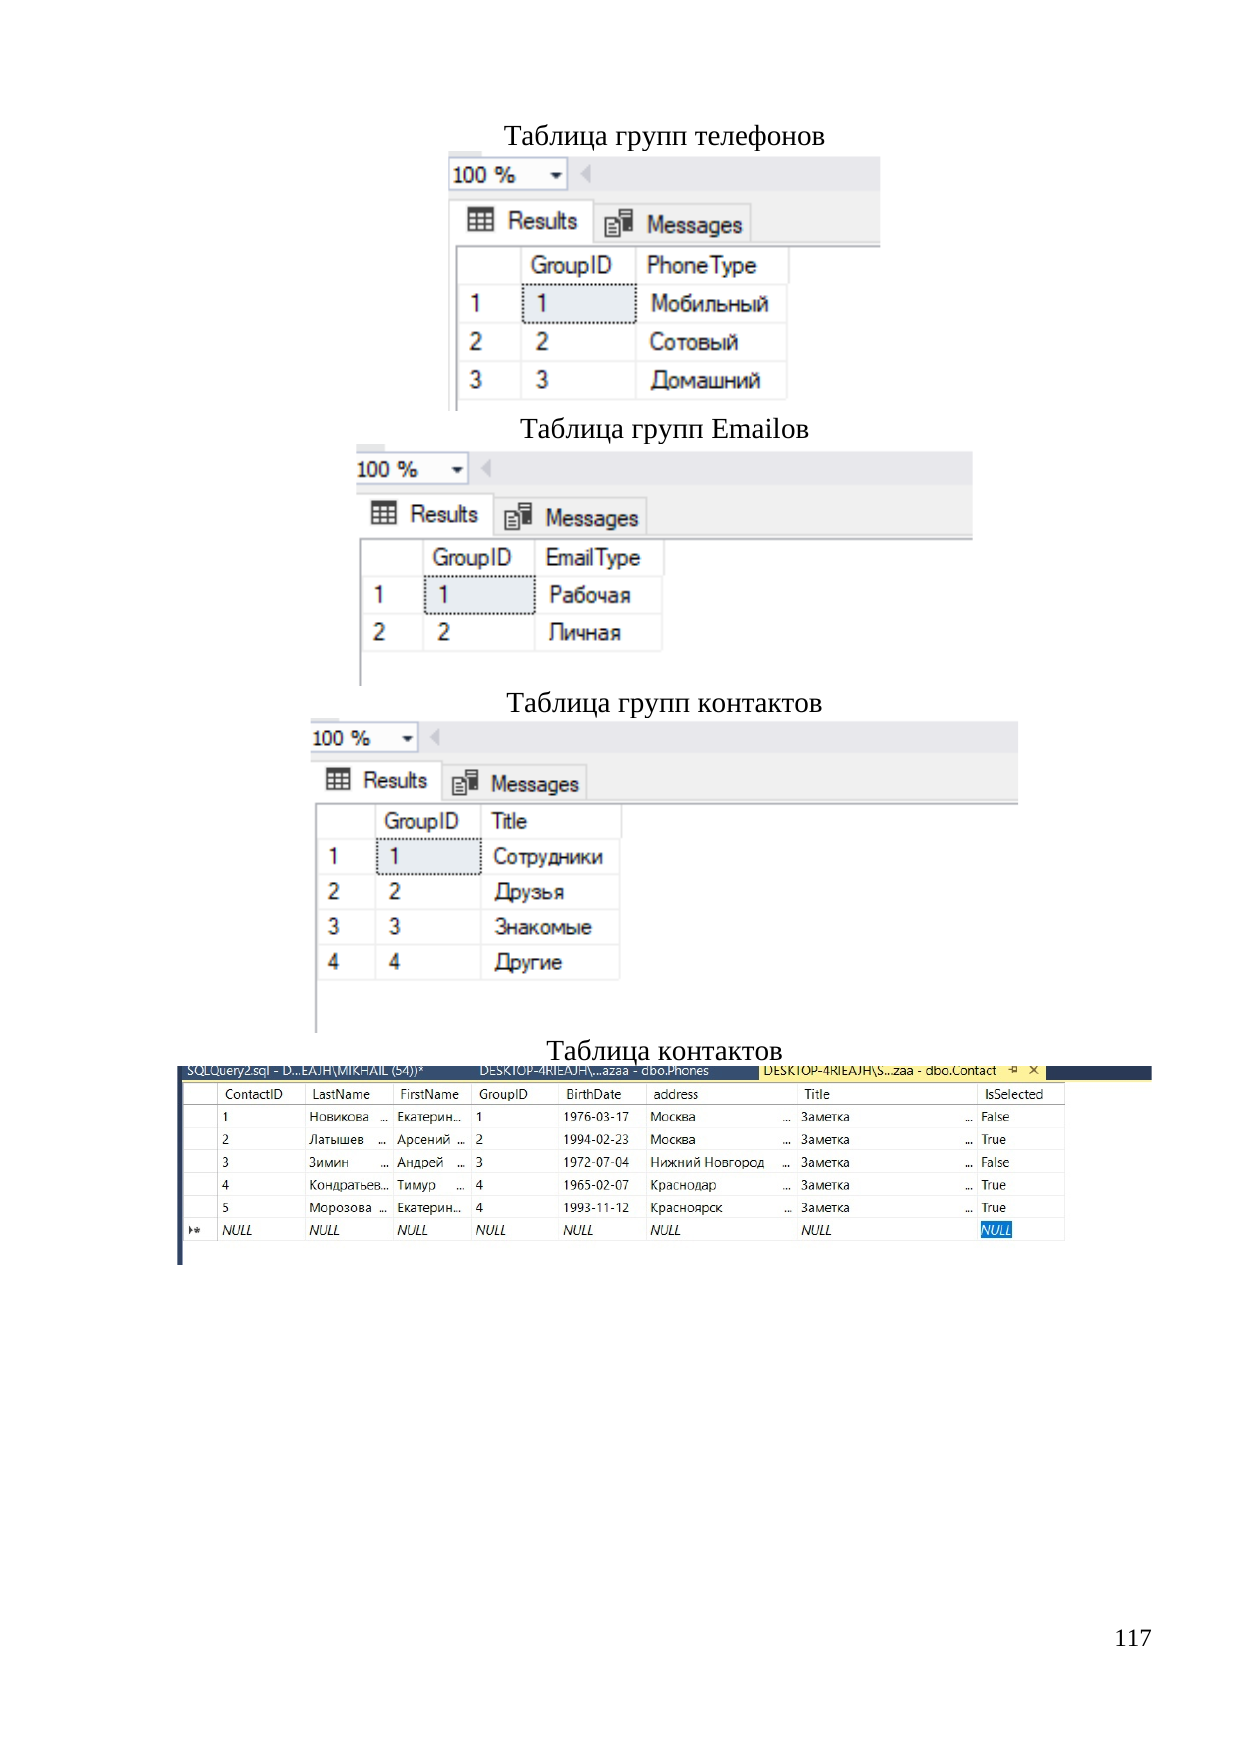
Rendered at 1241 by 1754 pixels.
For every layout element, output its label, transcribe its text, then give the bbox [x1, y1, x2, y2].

picture [356, 444, 973, 686]
picture [310, 718, 1019, 1033]
text Таблица групп телефонов [177, 118, 1152, 152]
picture [448, 151, 881, 411]
text Таблица групп Emailов [177, 411, 1152, 444]
text Таблица контактов [177, 1033, 1152, 1066]
text Таблица групп контактов [177, 685, 1152, 719]
picture [177, 1066, 1152, 1265]
